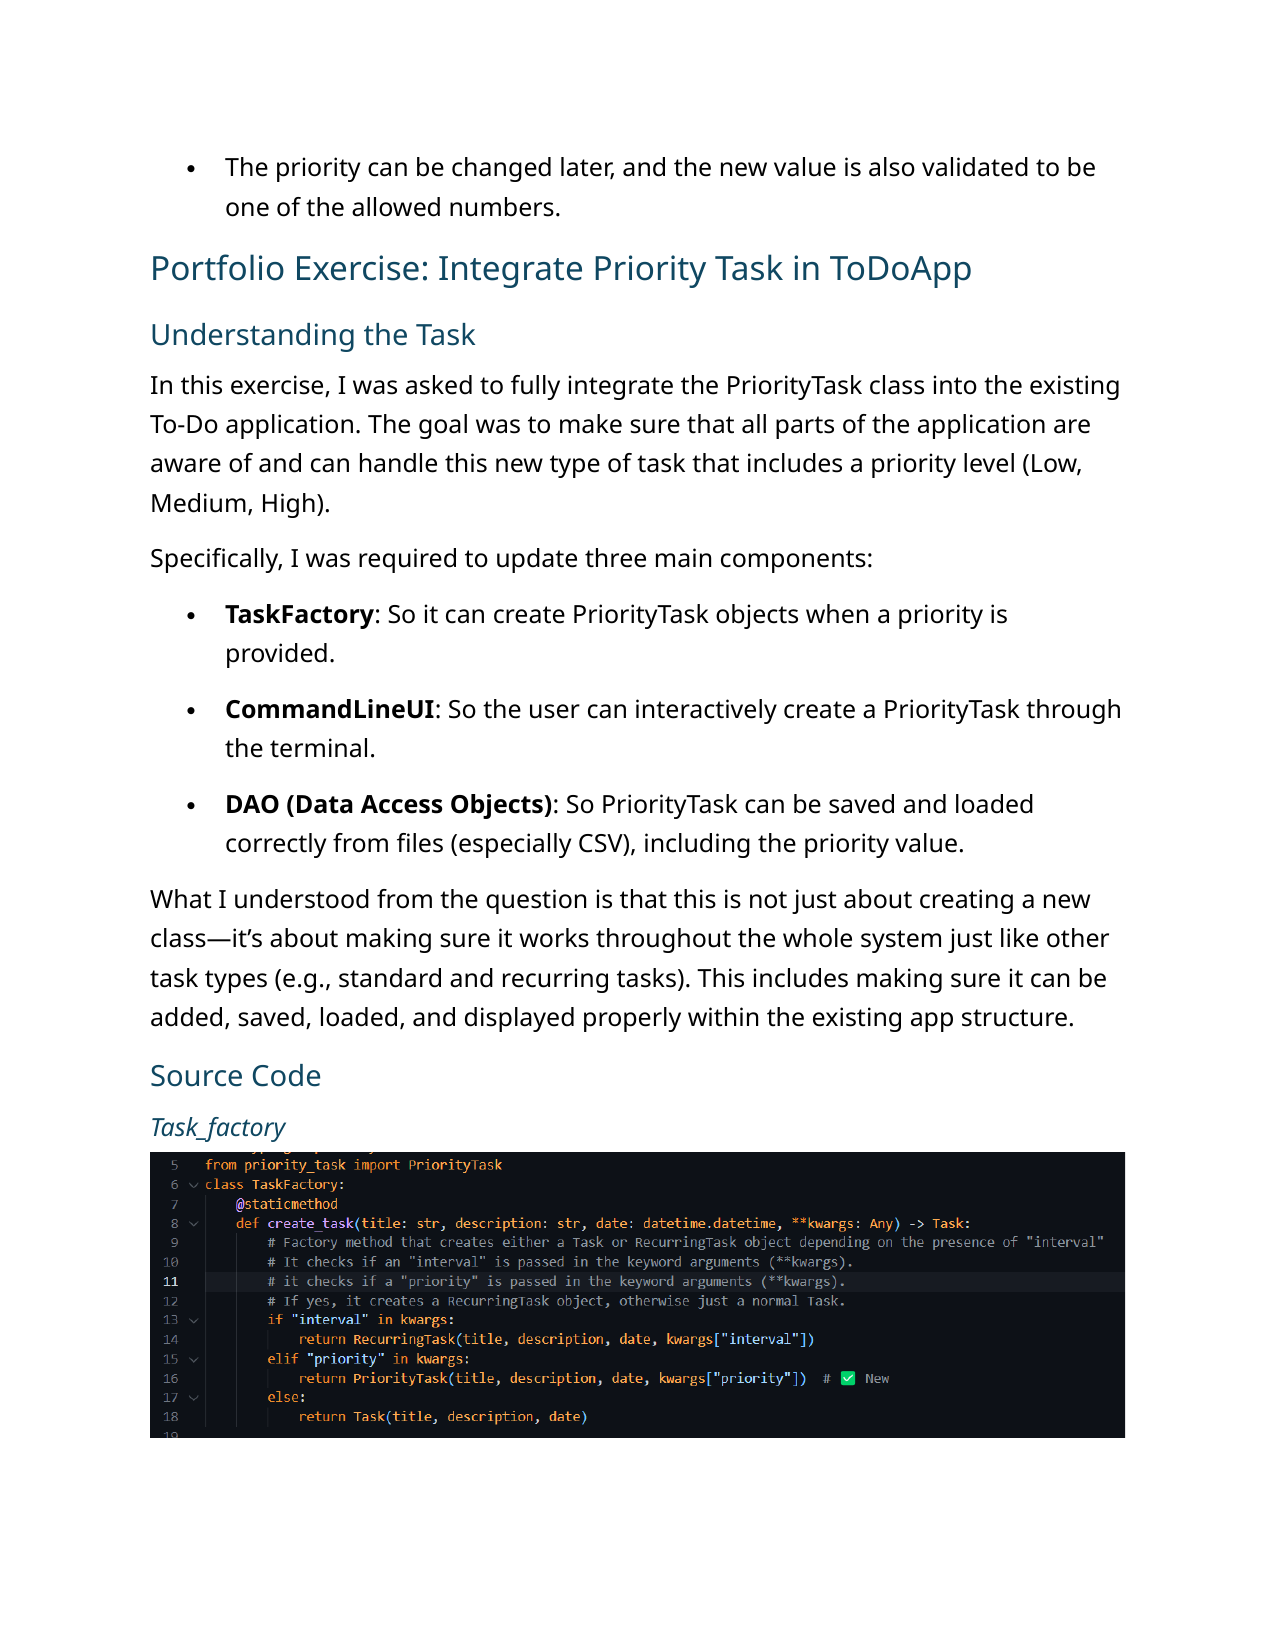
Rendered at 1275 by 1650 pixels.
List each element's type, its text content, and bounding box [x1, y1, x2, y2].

list TaskFactory: So it can create PriorityTask objects when a priority is provided. [187, 597, 1125, 670]
text What I understood from the question is that this is not just about creating a new class—it’s about making sure it works throughout the whole system just like other task types (e.g., standard and recurring tasks). This includes making sure it can be added, saved, loaded, and displayed properly within the existing app structure. [150, 882, 1125, 1033]
subtitle Source Code [150, 1055, 1125, 1095]
subtitle Understanding the Task [150, 314, 1125, 353]
subtitle Portfolio Exercise: Integrate Priority Task in ToDoApp [150, 245, 1125, 290]
picture [150, 1152, 1125, 1438]
list The priority can be changed later, and the new value is also validated to be one of the allowed numbers. [187, 150, 1125, 223]
text In this exercise, I was asked to fully integrate the PriorityTask class into the existing To-Do application. The goal was to make sure that all parts of the application are aware of and can handle this new type of task that includes a priority level (Low, Medium, High). [150, 368, 1125, 519]
text Specifically, I was required to update three main components: [150, 541, 1125, 575]
list CommandLineUI: So the user can interactively create a PriorityTask through the terminal. [187, 692, 1125, 765]
subtitle Task_factory [150, 1109, 1125, 1143]
list DAO (Data Access Objects): So PriorityTask can be saved and loaded correctly from files (especially CSV), including the priority value. [187, 787, 1125, 860]
